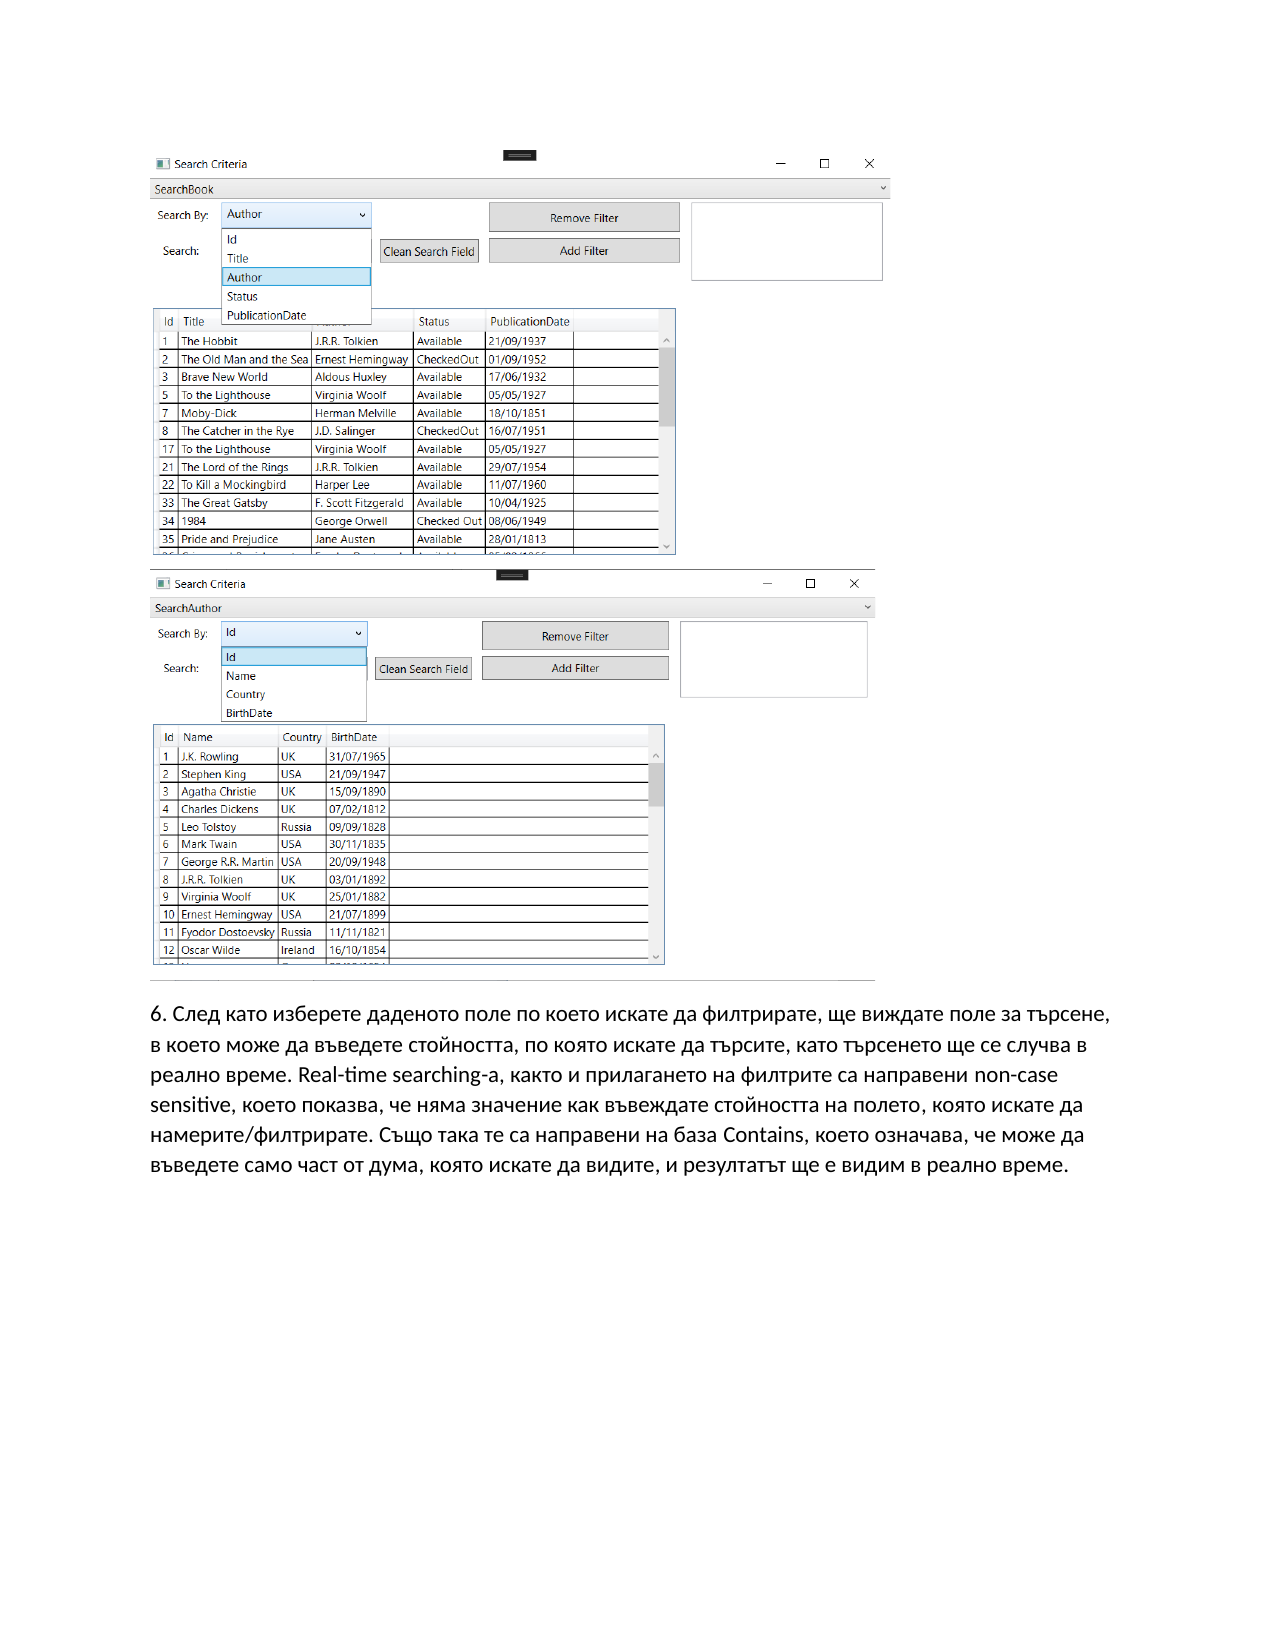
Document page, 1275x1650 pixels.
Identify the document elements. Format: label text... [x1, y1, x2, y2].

picture [150, 150, 891, 568]
picture [150, 569, 876, 981]
text 6. След като изберете даденото поле по което искате да филтрирате, ще виждате поле за търсене, в което може да въведете стойността, по която искате да търсите, като търсенето ще се случва в реално време. Real-time searching-а, както и прилагането на филтрите са направени non-case sensitive, което показва, че няма значение как въвеждате стойността на полето, която искате да намерите/филтрирате. Също така те са направени на база Contains, което означава, че може да въведете само част от дума, която искате да видите, и резултатът ще е видим в реално време. [150, 999, 1125, 1178]
